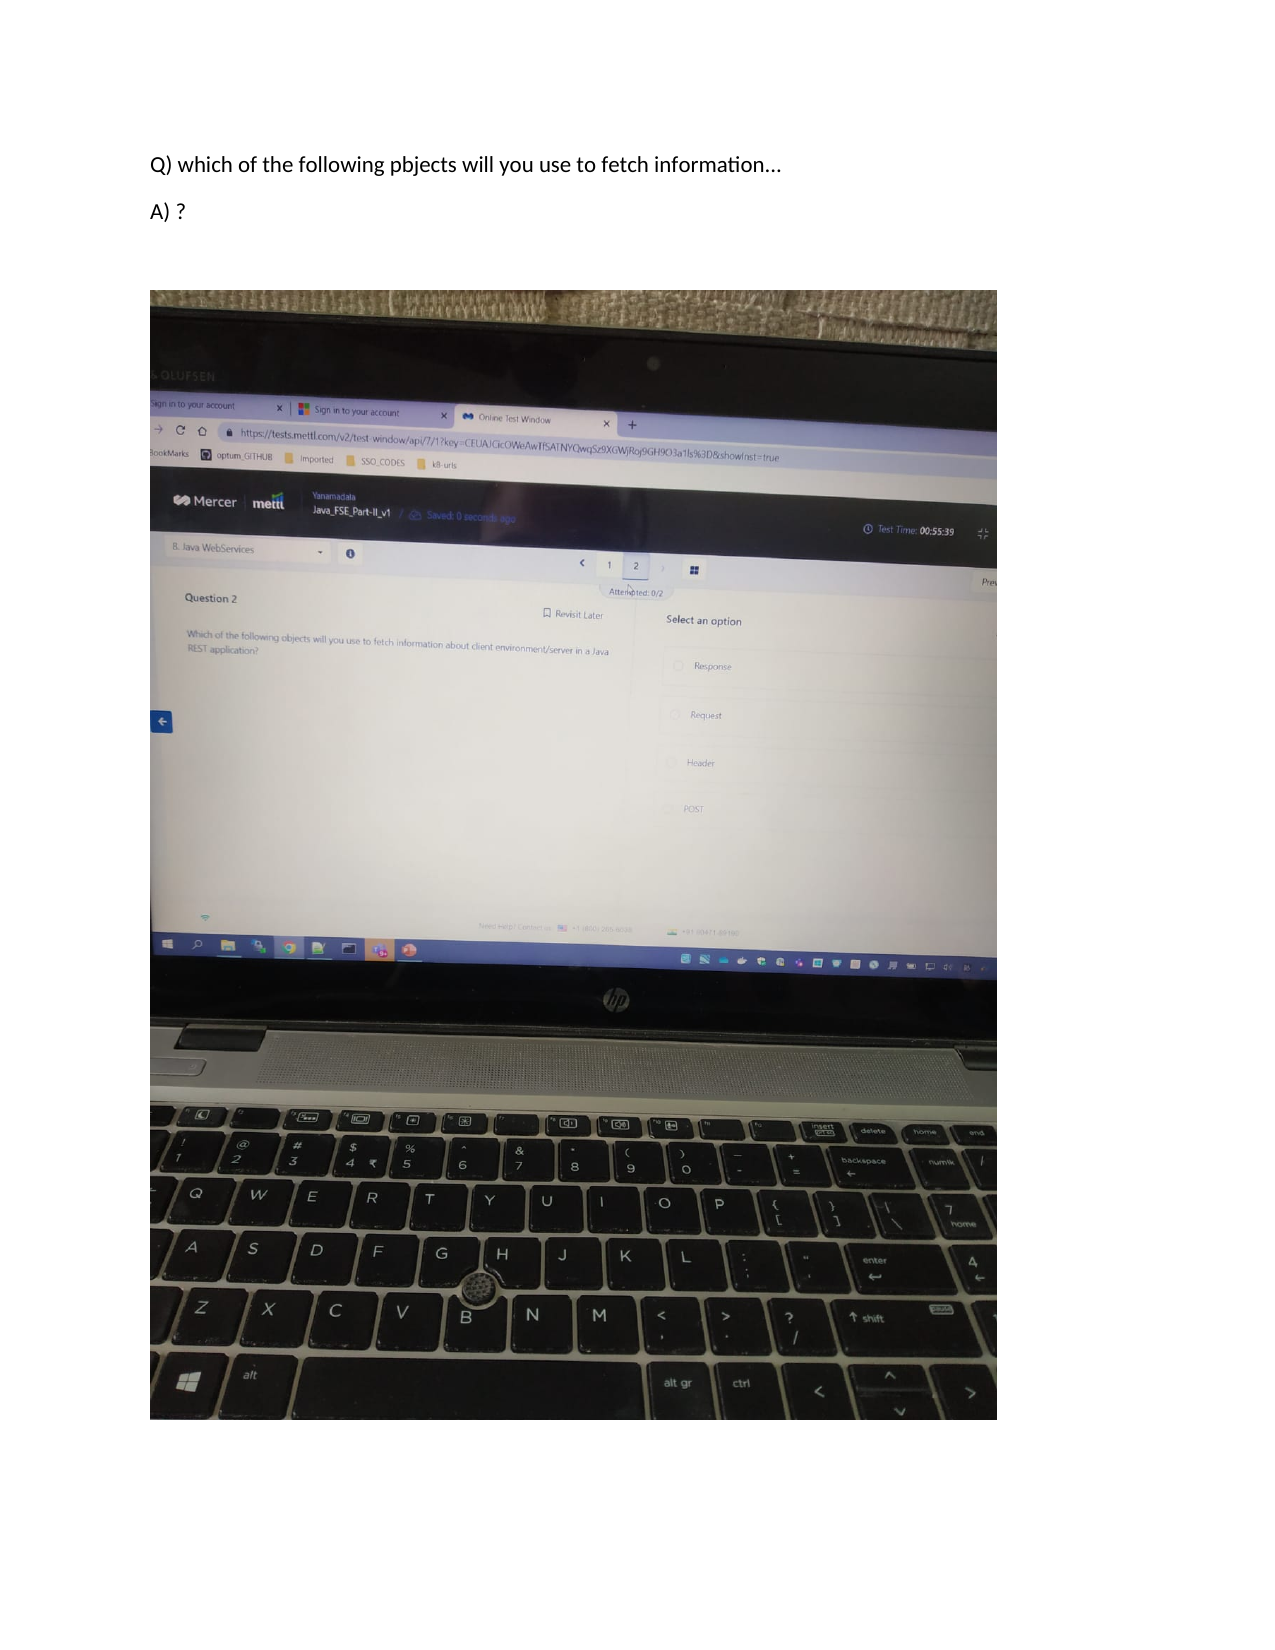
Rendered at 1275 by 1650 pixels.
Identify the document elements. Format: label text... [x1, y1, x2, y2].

text A) ? [150, 197, 1125, 225]
picture [150, 290, 997, 1420]
text Q) which of the following pbjects will you use to fetch information... [150, 150, 1125, 178]
